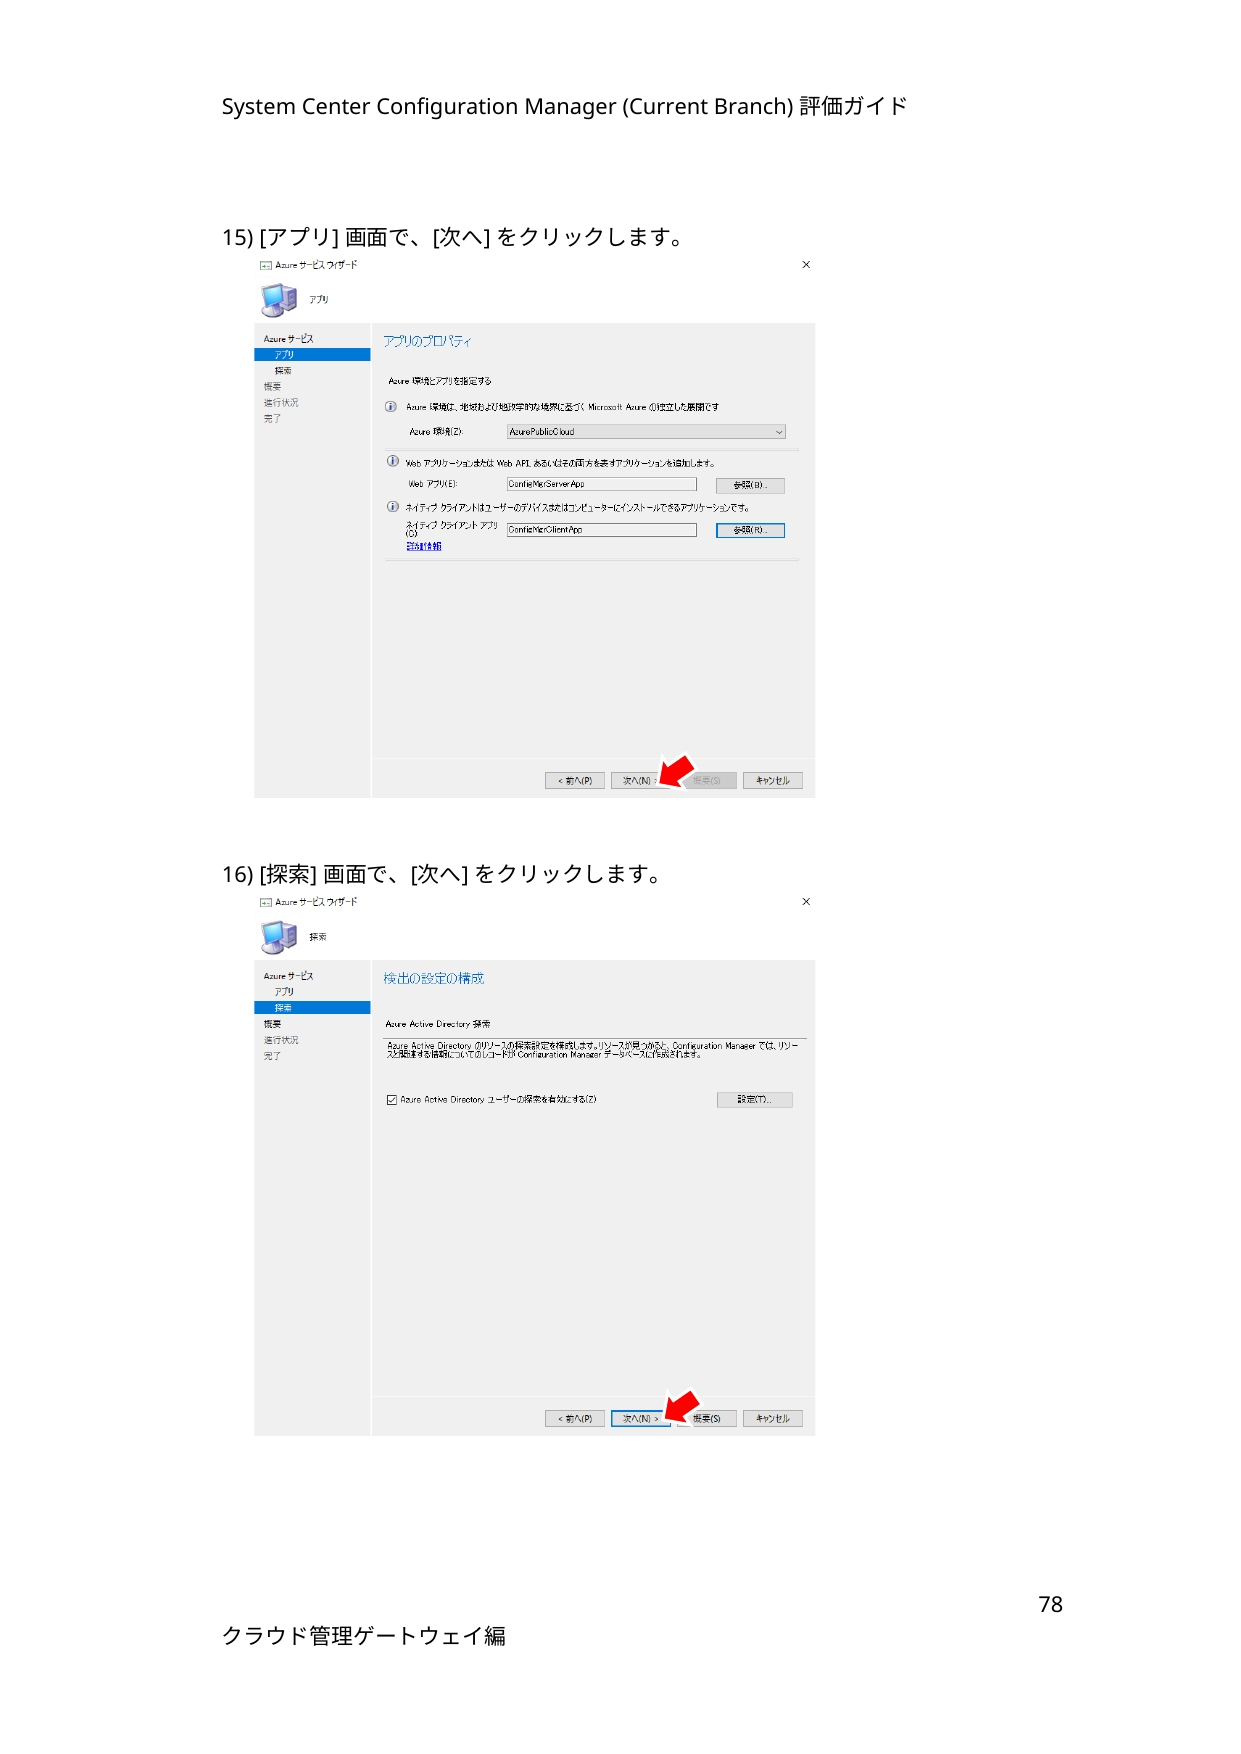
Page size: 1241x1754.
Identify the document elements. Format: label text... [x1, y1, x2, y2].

list [探索] 画面で、[次へ] をクリックします。 [222, 854, 1063, 892]
picture [254, 891, 816, 1436]
list [アプリ] 画面で、[次へ] をクリックします。 [222, 217, 1063, 254]
picture [254, 254, 816, 798]
